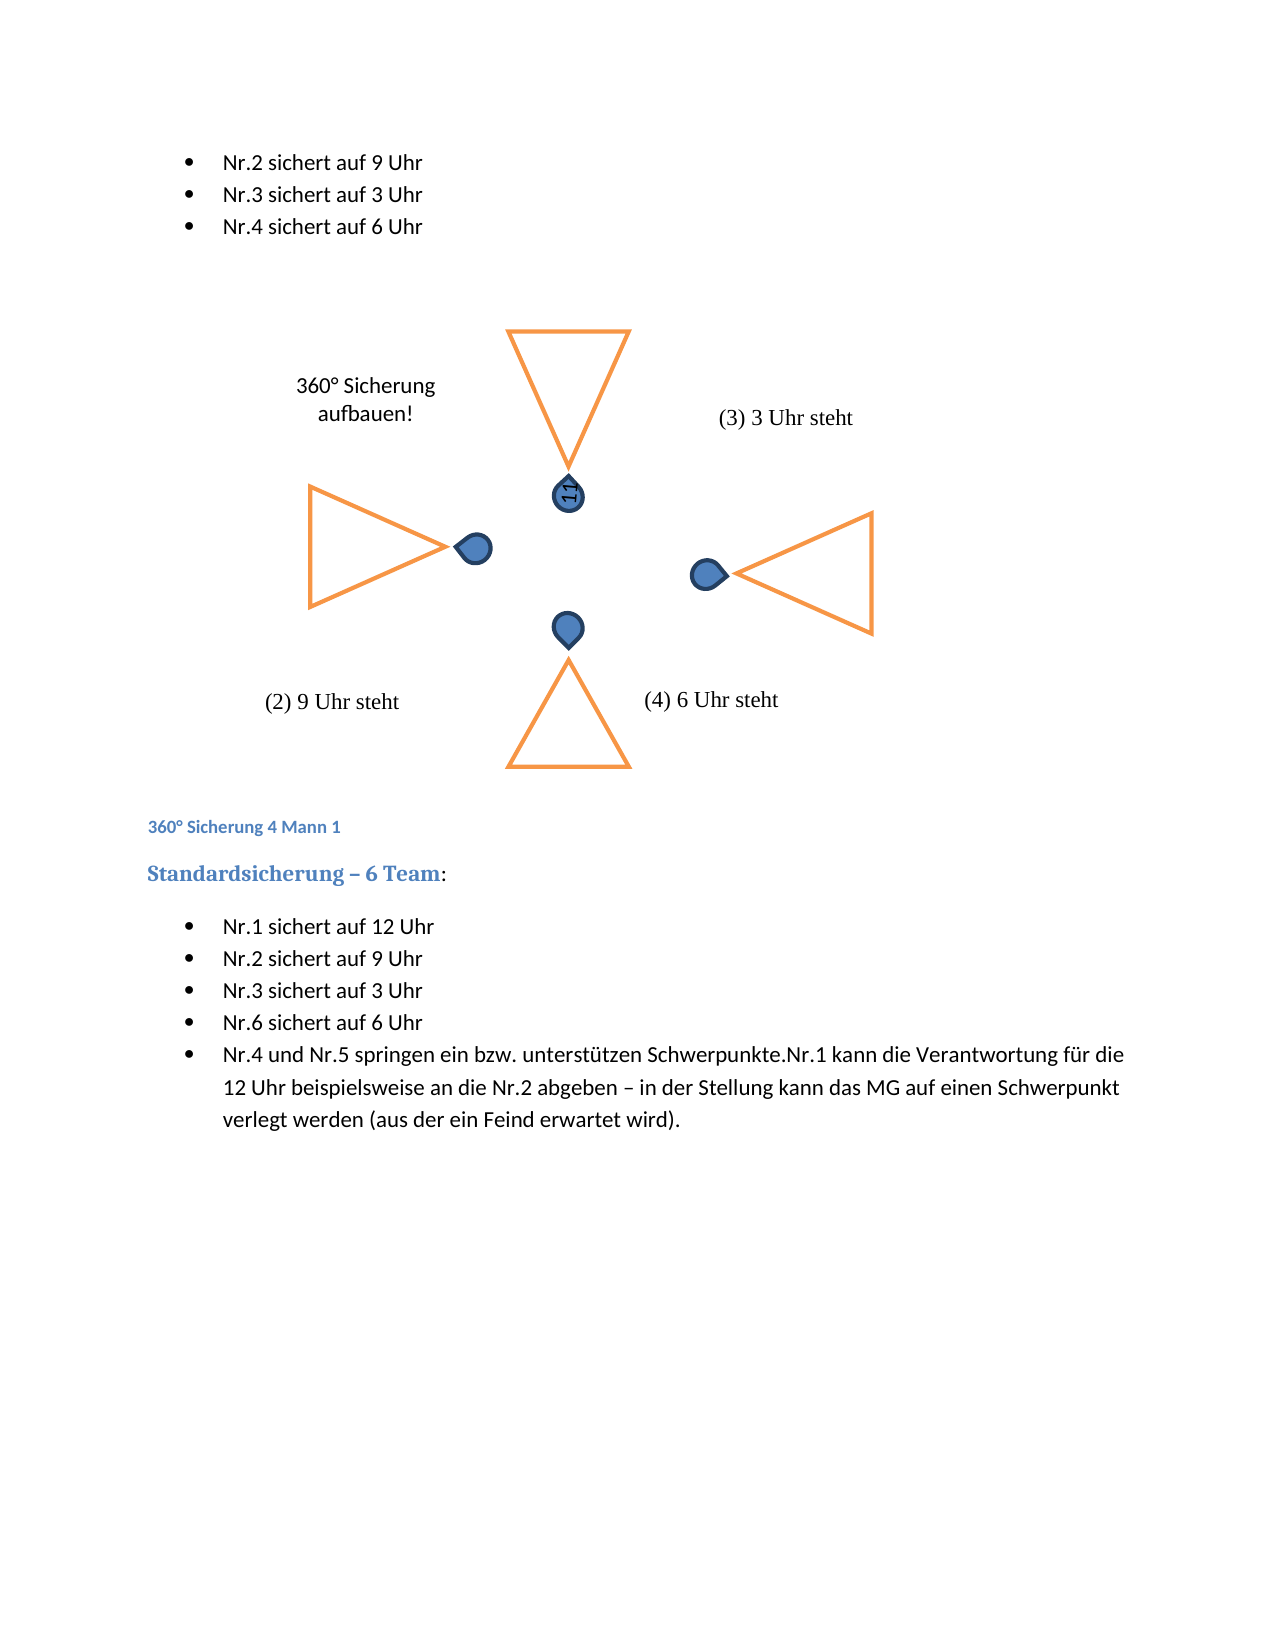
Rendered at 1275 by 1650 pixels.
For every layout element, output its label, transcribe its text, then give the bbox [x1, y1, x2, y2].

list Nr.3 sichert auf 3 Uhr [185, 976, 1127, 1004]
list Nr.4 sichert auf 6 Uhr [185, 212, 1127, 240]
list Nr.4 und Nr.5 springen ein bzw. unterstützen Schwerpunkte.Nr.1 kann die Verantwortung für die 12 Uhr beispielsweise an die Nr.2 abgeben – in der Stellung kann das MG auf einen Schwerpunkt verlegt werden (aus der ein Feind erwartet wird). [185, 1041, 1127, 1133]
text Standardsicherung – 6 Team: [148, 859, 1127, 887]
list Nr.6 sichert auf 6 Uhr [185, 1008, 1127, 1036]
list Nr.2 sichert auf 9 Uhr [185, 148, 1127, 176]
list Nr.3 sichert auf 3 Uhr [185, 180, 1127, 208]
list Nr.1 sichert auf 12 Uhr [185, 912, 1127, 940]
list Nr.2 sichert auf 9 Uhr [185, 944, 1127, 972]
